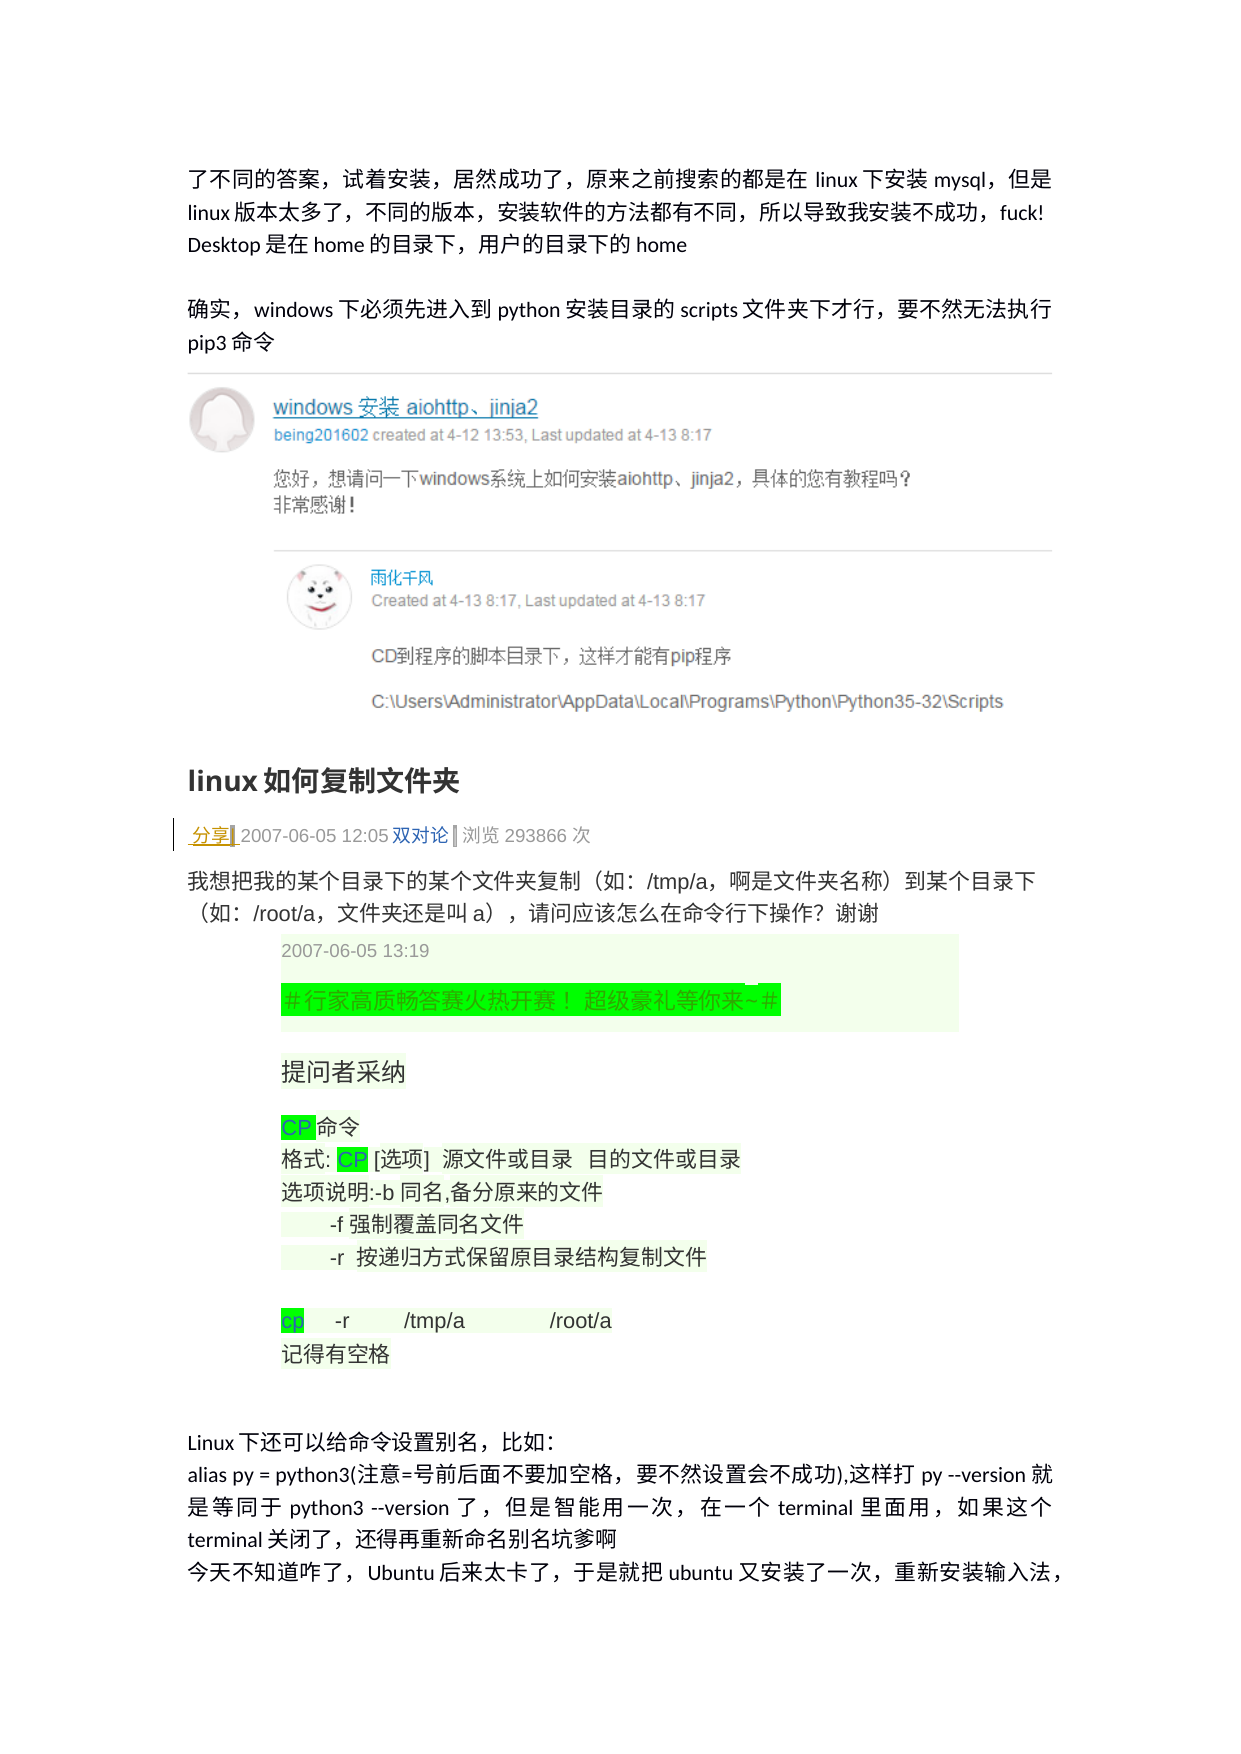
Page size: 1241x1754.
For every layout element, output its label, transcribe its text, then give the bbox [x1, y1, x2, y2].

text Desktop是在home的目录下，用户的目录下的home [187, 227, 1053, 259]
text CP命令 格式: CP [选项] 源文件或目录 目的文件或目录 选项说明:-b 同名,备分原来的文件 -f 强制覆盖同名文件 -r 按递归方式保留原目录结构复制文件 cp -r /tmp/a /root/a 记得有空格 [281, 1109, 959, 1369]
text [187, 162, 1053, 227]
text alias py = python3(注意=号前后面不要加空格，要不然设置会不成功),这样打 py --version就是等同于python3 --version了，但是智能用一次，在一个terminal里面用，如果这个terminal关闭了，还得再重新命名别名坑爹啊 [187, 1457, 1053, 1554]
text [187, 1554, 1053, 1587]
subtitle linux如何复制文件夹 [187, 747, 1053, 812]
text 2007-06-05 13:19 [281, 934, 959, 967]
text Linux下还可以给命令设置别名，比如： [187, 1424, 1053, 1457]
text ＃行家高质畅答赛火热开赛 ！超级豪礼等你来~＃ [281, 967, 959, 1032]
text 我想把我的某个目录下的某个文件夹复制（如：/tmp/a，啊是文件夹名称）到某个目录下（如：/root/a，文件夹还是叫a），请问应该怎么在命令行下操作？谢谢 [187, 863, 1053, 928]
text 提问者采纳 [281, 1038, 959, 1103]
picture [187, 357, 1053, 738]
text 确实，windows下必须先进入到python安装目录的scripts文件夹下才行，要不然无法执行pip3命令 [187, 292, 1053, 357]
text 2007-06-05 12:05双对论 | 浏览 293866 次 [187, 818, 1053, 851]
